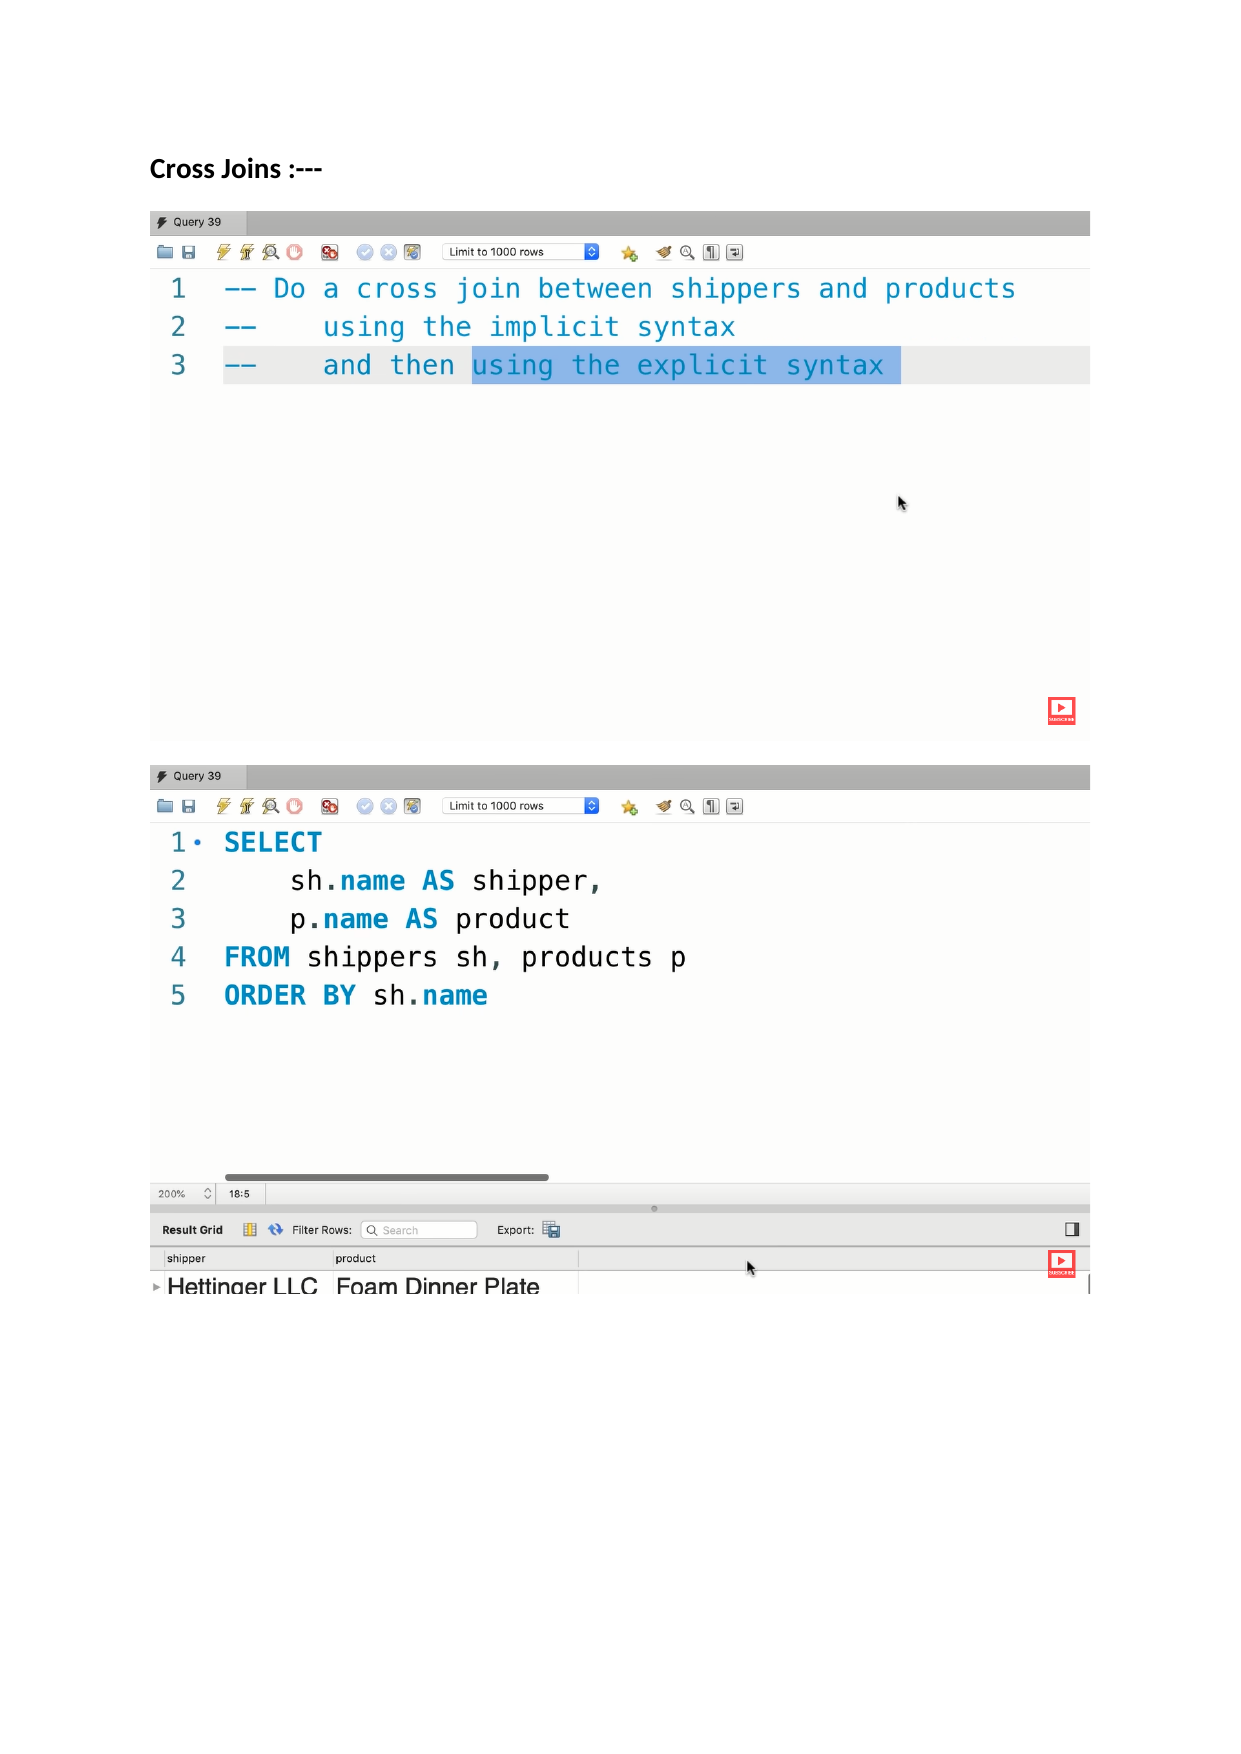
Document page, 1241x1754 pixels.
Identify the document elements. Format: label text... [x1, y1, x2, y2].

picture [150, 211, 1091, 741]
text Cross Joins :--- [150, 150, 1090, 186]
picture [150, 765, 1091, 1294]
